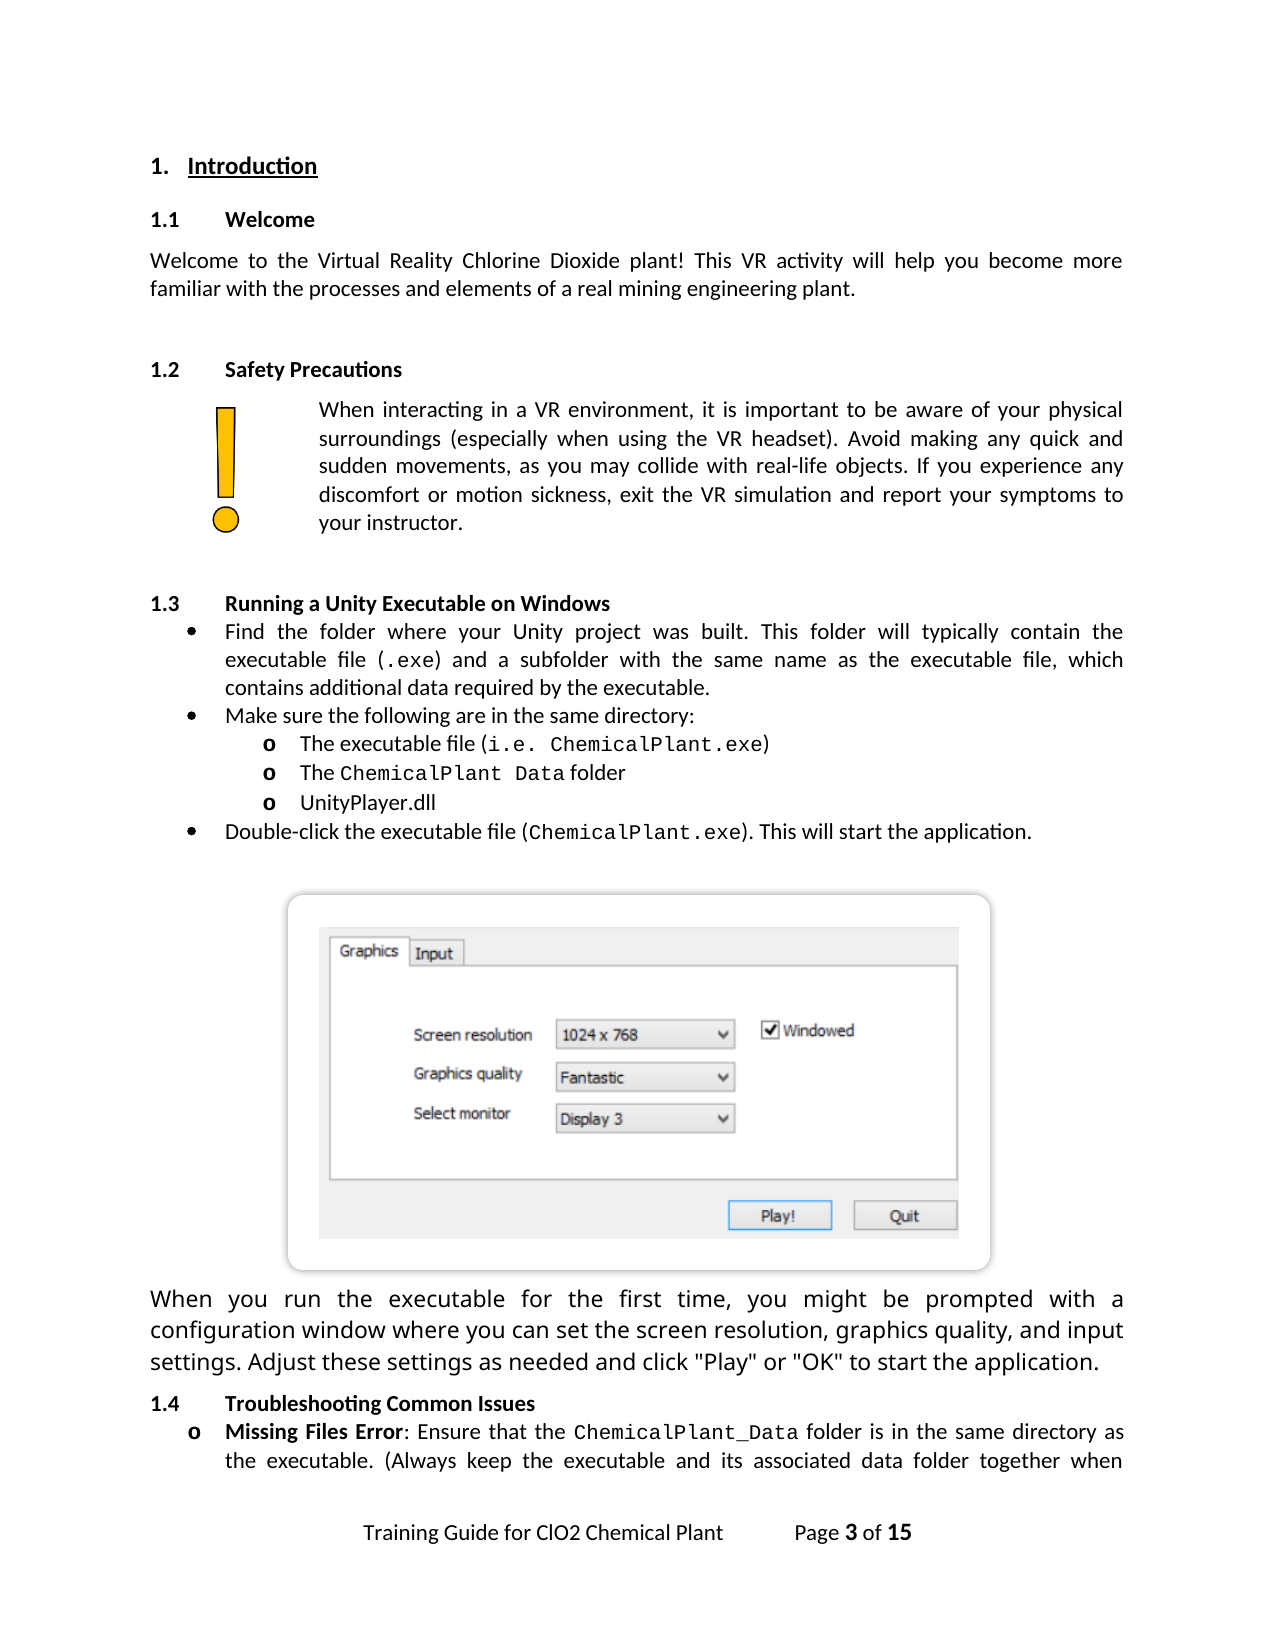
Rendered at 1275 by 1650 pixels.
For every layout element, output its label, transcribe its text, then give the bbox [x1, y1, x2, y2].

list The executable file (i.e. ChemicalPlant.exe) [262, 729, 1125, 758]
text Welcome to the Virtual Reality Chlorine Dioxide plant! This VR activity will help you become more familiar with the processes and elements of a real mining engineering plant. [150, 246, 1125, 302]
list The ChemicalPlant Data folder [262, 758, 1125, 788]
list Make sure the following are in the same directory: [187, 701, 1125, 729]
text When you run the executable for the first time, you might be prompted with a configuration window where you can set the screen resolution, graphics quality, and input settings. Adjust these settings as needed and click "Play" or "OK" to start the application. [150, 1283, 1125, 1377]
list Troubleshooting Common Issues [150, 1389, 1125, 1417]
picture [150, 395, 300, 546]
list Find the folder where your Unity project was built. This folder will typically contain the executable file (.exe) and a subfolder with the same name as the executable file, which contains additional data required by the executable. [187, 617, 1125, 701]
list Welcome [150, 206, 1125, 233]
text When interacting in a VR environment, it is important to be aware of your physical surroundings (especially when using the VR headset). Avoid making any quick and sudden movements, as you may collide with real-life objects. If you experience any discomfort or motion sickness, exit the VR simulation and report your symptoms to your instructor. [300, 396, 1125, 536]
list Running a Unity Executable on Windows [150, 589, 1125, 617]
list Introduction [150, 150, 1125, 181]
list UnityPlayer.dll [262, 788, 1125, 817]
list Safety Precautions [150, 355, 1125, 383]
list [187, 1417, 1125, 1474]
list Double-click the executable file (ChemicalPlant.exe). This will start the application. [187, 817, 1125, 845]
picture [319, 927, 959, 1239]
